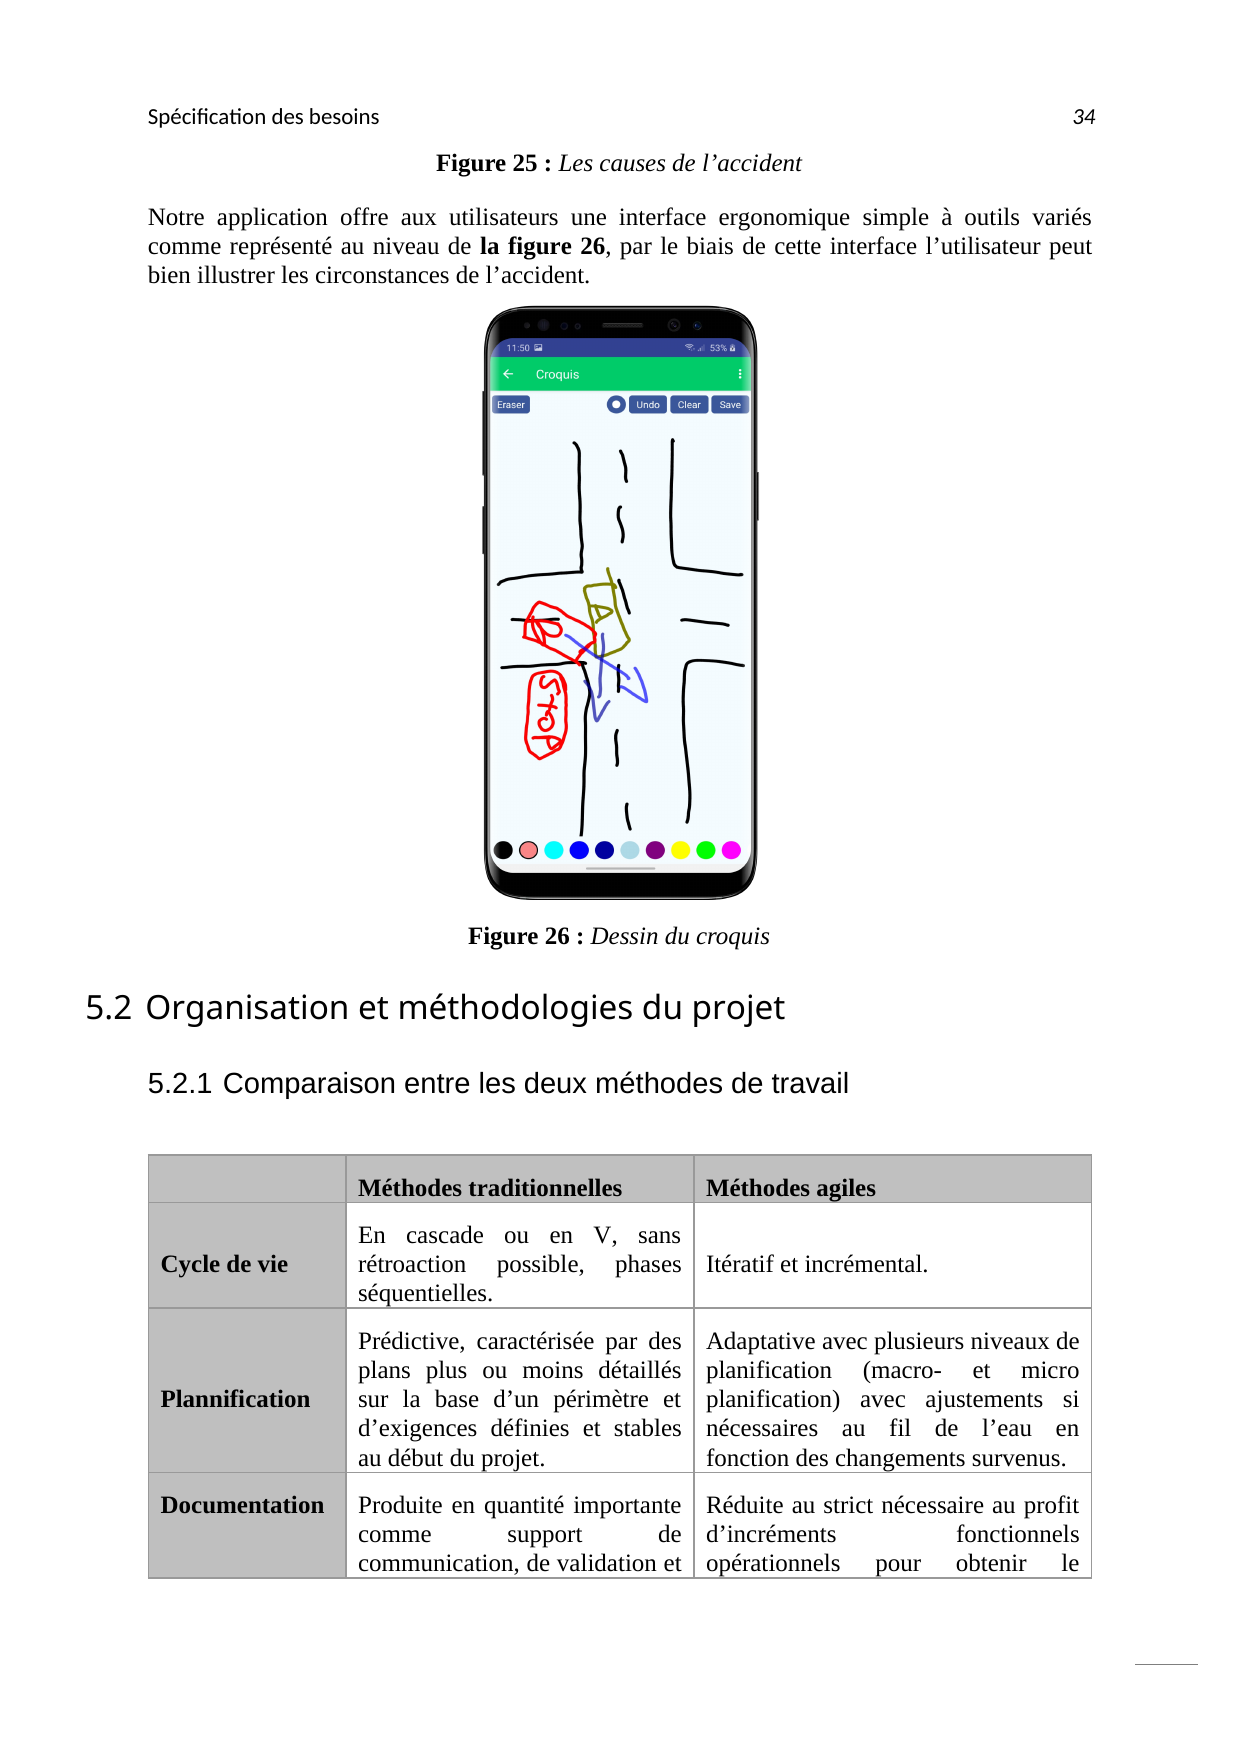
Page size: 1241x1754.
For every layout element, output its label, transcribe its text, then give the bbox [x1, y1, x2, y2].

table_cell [347, 1473, 693, 1577]
text Figure 25 : Les causes de l’accident [148, 148, 1093, 177]
table_header [149, 1156, 345, 1202]
text Notre application offre aux utilisateurs une interface ergonomique simple à outils variés comme représenté au niveau de la figure 26, par le biais de cette interface l’utilisateur peut bien illustrer les circonstances de l’accident. [148, 202, 1093, 289]
table_cell Prédictive, caractérisée par des plans plus ou moins détaillés sur la base d’un périmètre et d’exigences définies et stables au début du projet. [347, 1309, 693, 1471]
table_cell Cycle de vie [149, 1203, 345, 1307]
table_header Méthodes traditionnelles [347, 1156, 693, 1202]
table_cell Itératif et incrémental. [695, 1203, 1091, 1307]
table_header Méthodes agiles [695, 1156, 1091, 1202]
table_cell Plannification [149, 1309, 345, 1471]
table_cell Documentation [149, 1473, 345, 1577]
table_cell Adaptative avec plusieurs niveaux de planification (macro- et micro planification) avec ajustements si nécessaires au fil de l’eau en fonction des changements survenus. [695, 1309, 1091, 1471]
text Comparaison entre les deux méthodes de travail [148, 1066, 1093, 1100]
picture [481, 305, 760, 900]
table_cell En cascade ou en V, sans rétroaction possible, phases séquentielles. [347, 1203, 693, 1307]
text Organisation et méthodologies du projet [85, 975, 1093, 1029]
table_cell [695, 1473, 1091, 1577]
text Figure 26 : Dessin du croquis [148, 921, 1093, 950]
